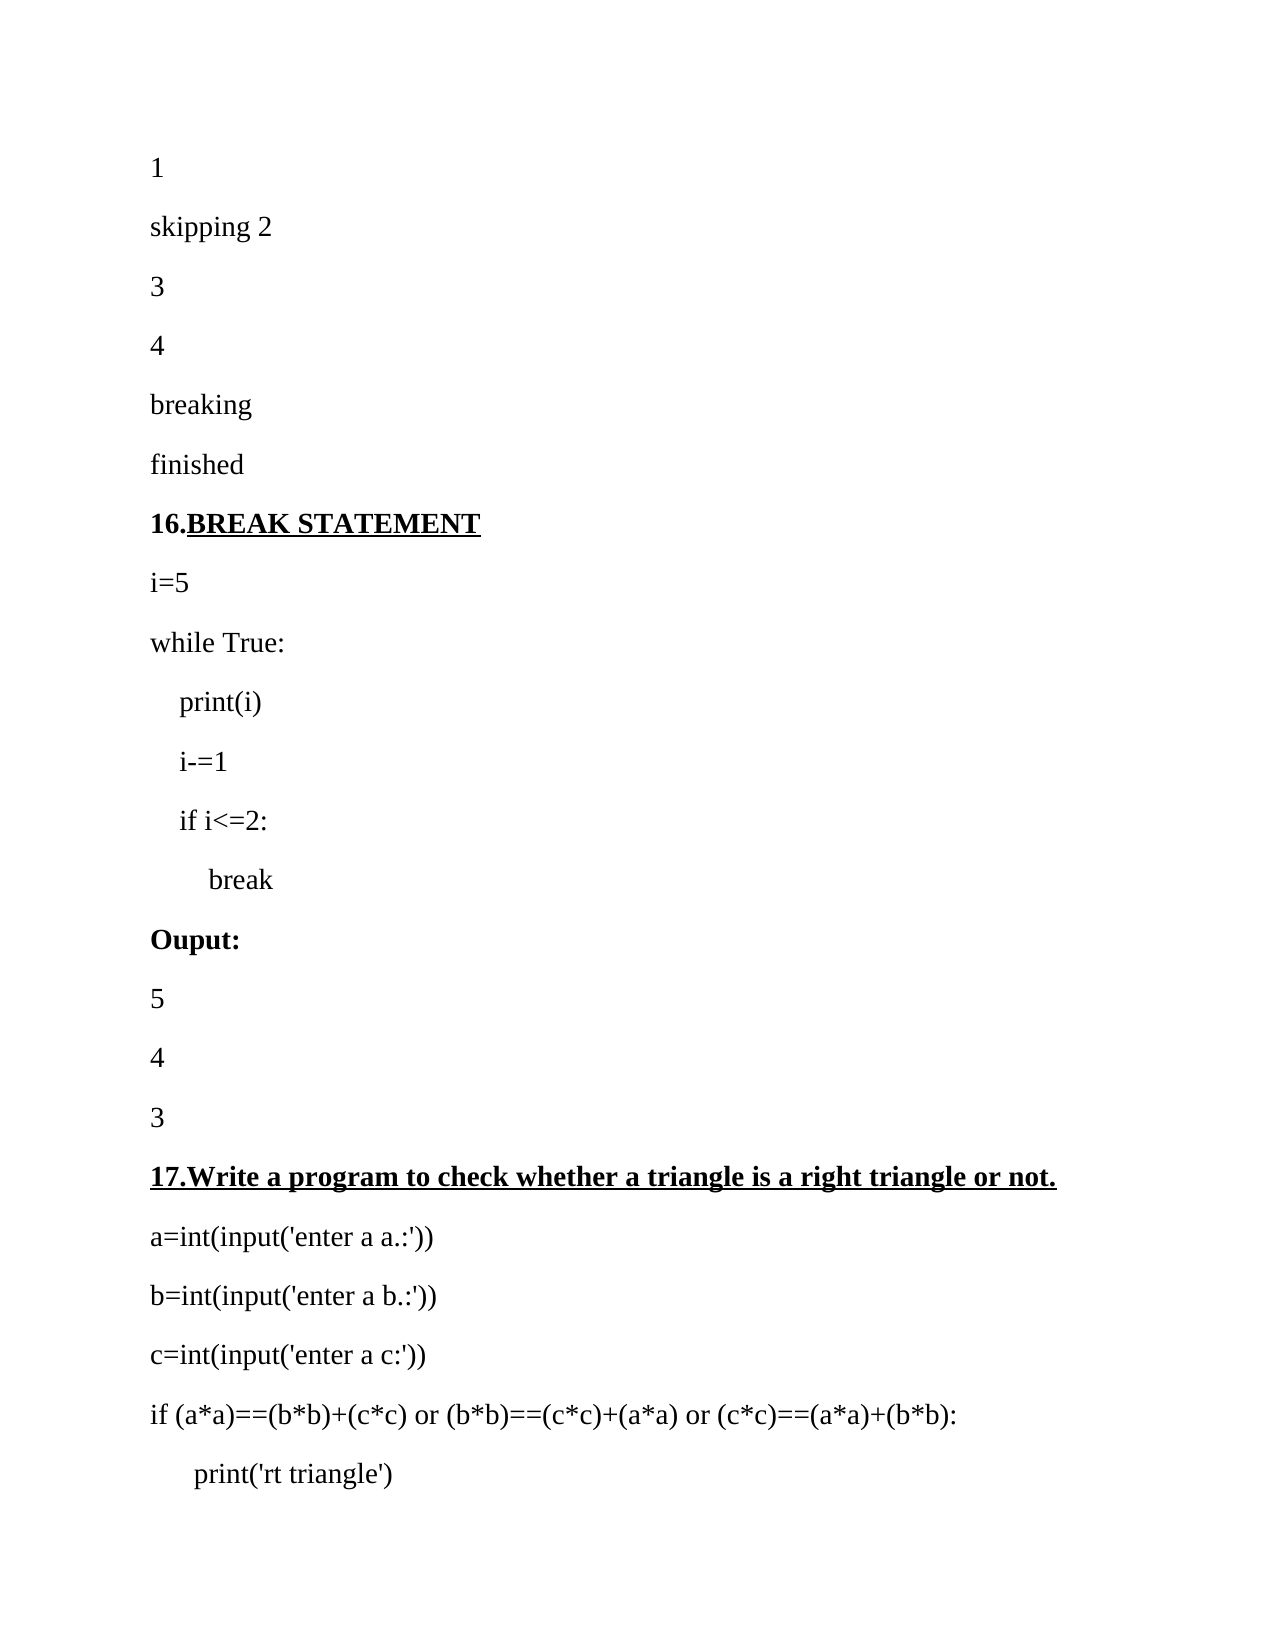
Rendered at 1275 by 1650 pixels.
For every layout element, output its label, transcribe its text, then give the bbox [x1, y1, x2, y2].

text 1 [150, 150, 1125, 183]
text 4 [150, 1041, 1125, 1074]
text 3 [150, 269, 1125, 302]
text Ouput: [150, 922, 1125, 955]
text 5 [150, 981, 1125, 1015]
text print(i) [150, 684, 1125, 718]
text 17.Write a program to check whether a triangle is a right triangle or not. [150, 1159, 1125, 1193]
text a=int(input('enter a a.:')) [150, 1219, 1125, 1252]
text if i<=2: [150, 803, 1125, 837]
text while True: [150, 625, 1125, 658]
text breaking [150, 387, 1125, 421]
text i-=1 [150, 744, 1125, 777]
text break [150, 862, 1125, 896]
text 4 [150, 328, 1125, 362]
text b=int(input('enter a b.:')) [150, 1278, 1125, 1312]
text c=int(input('enter a c:')) [150, 1337, 1125, 1371]
text 16.BREAK STATEMENT [150, 506, 1125, 540]
text 3 [150, 1100, 1125, 1133]
text skipping 2 [150, 209, 1125, 243]
text print('rt triangle') [150, 1456, 1125, 1490]
text i=5 [150, 566, 1125, 599]
text finished [150, 447, 1125, 480]
text if (a*a)==(b*b)+(c*c) or (b*b)==(c*c)+(a*a) or (c*c)==(a*a)+(b*b): [150, 1397, 1125, 1430]
